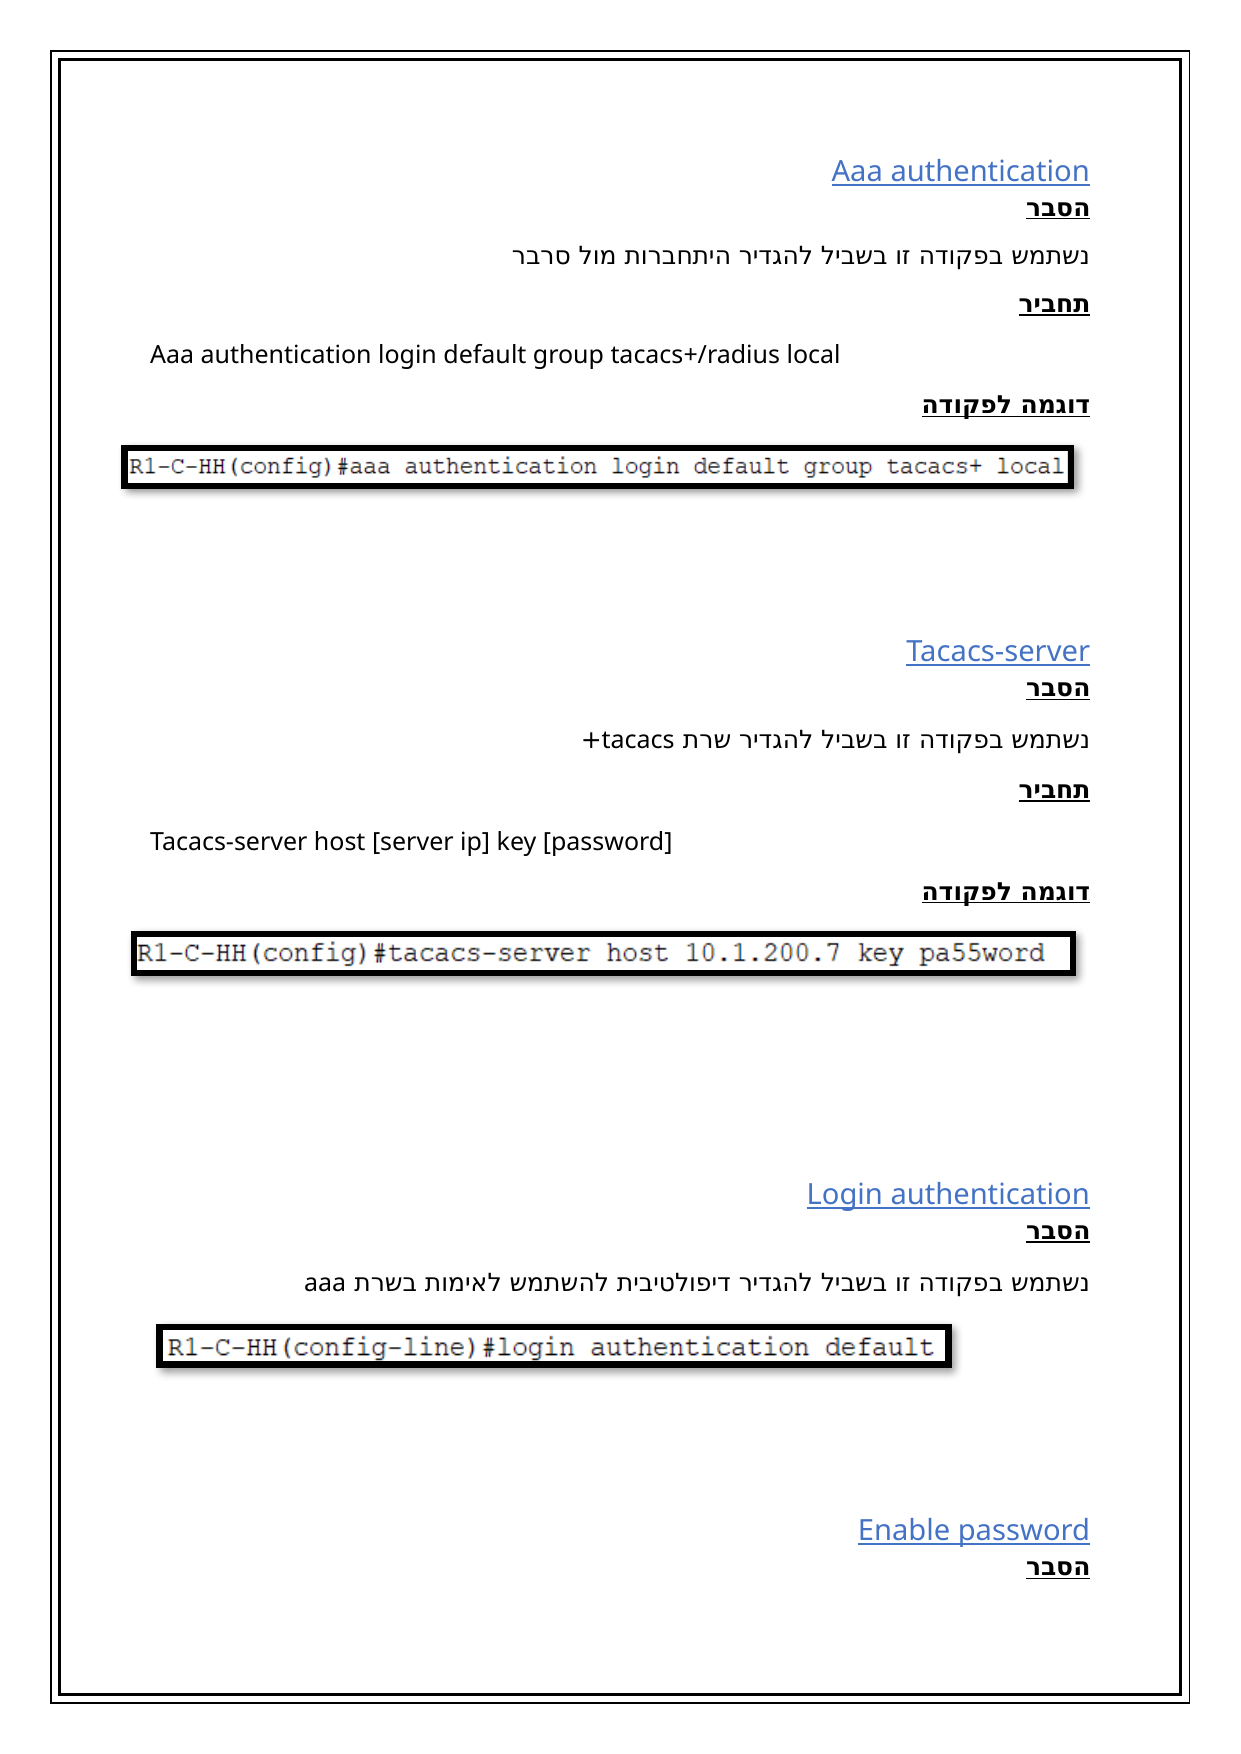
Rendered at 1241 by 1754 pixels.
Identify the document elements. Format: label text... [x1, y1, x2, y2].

text נשתמש בפקודה זו בשביל להגדיר שרת tacacs+ [150, 722, 1090, 756]
subtitle Tacacs-server [150, 631, 1090, 670]
text נשתמש בפקודה זו בשביל להגדיר דיפולטיבית להשתמש לאימות בשרת aaa [150, 1264, 1090, 1298]
picture [163, 1330, 945, 1361]
subtitle Enable password [150, 1510, 1090, 1549]
subtitle Aaa authentication [150, 150, 1090, 190]
subtitle Login authentication [150, 1173, 1090, 1213]
text הסבר [150, 1216, 1090, 1245]
text Tacacs-server host [server ip] key [password] [150, 823, 1090, 857]
text Aaa authentication login default group tacacs+/radius local [150, 337, 1090, 371]
picture [128, 451, 1068, 483]
text הסבר [150, 193, 1090, 222]
text תחביר [150, 289, 1090, 318]
text נשתמש בפקודה זו בשביל להגדיר היתחברות מול סרבר [150, 241, 1090, 270]
text דוגמה לפקודה [150, 877, 1090, 906]
text הסבר [150, 1552, 1090, 1582]
picture [137, 937, 1070, 970]
text הסבר [150, 673, 1090, 703]
text תחביר [150, 775, 1090, 804]
text דוגמה לפקודה [150, 391, 1090, 420]
